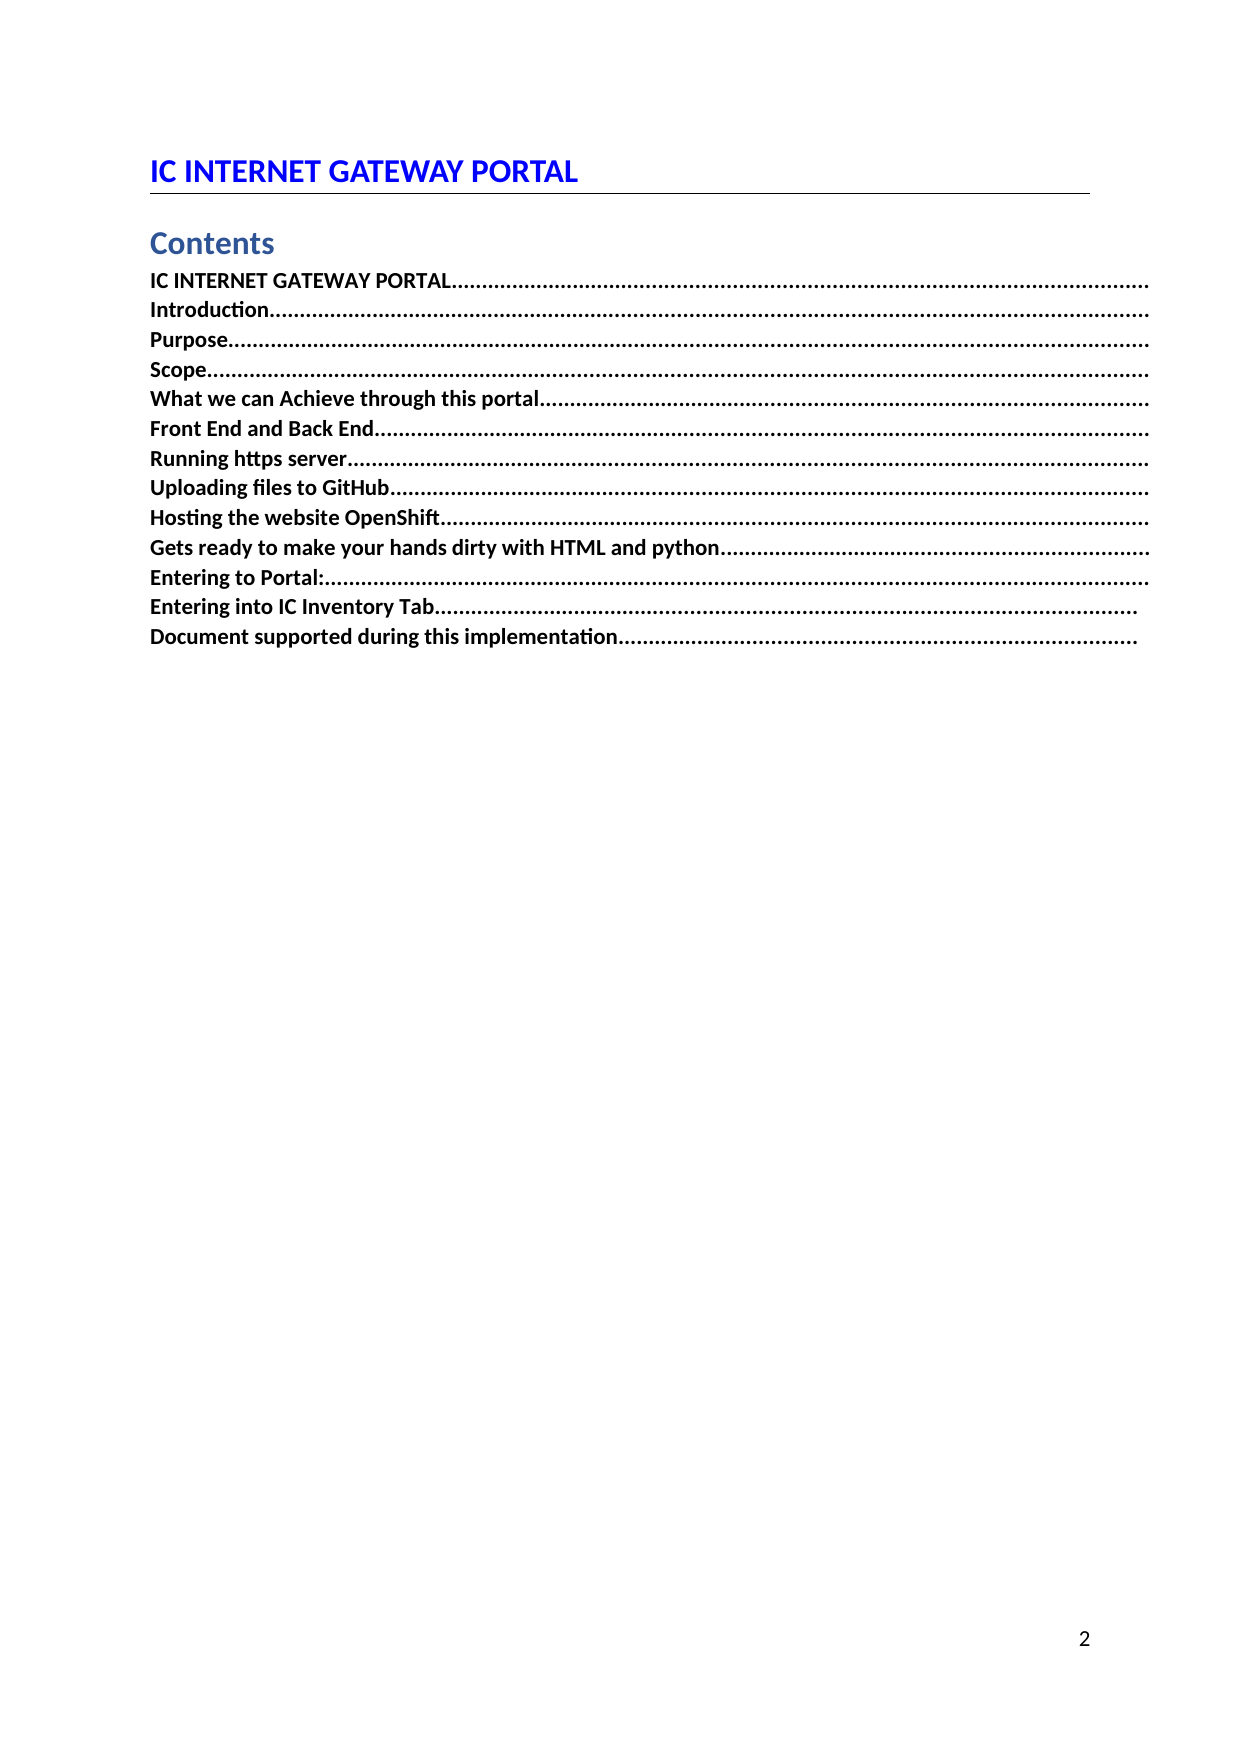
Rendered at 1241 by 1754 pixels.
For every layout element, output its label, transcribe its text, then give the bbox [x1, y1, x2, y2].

title IC INTERNET GATEWAY PORTAL [150, 150, 1090, 193]
text Contents [150, 222, 1090, 262]
